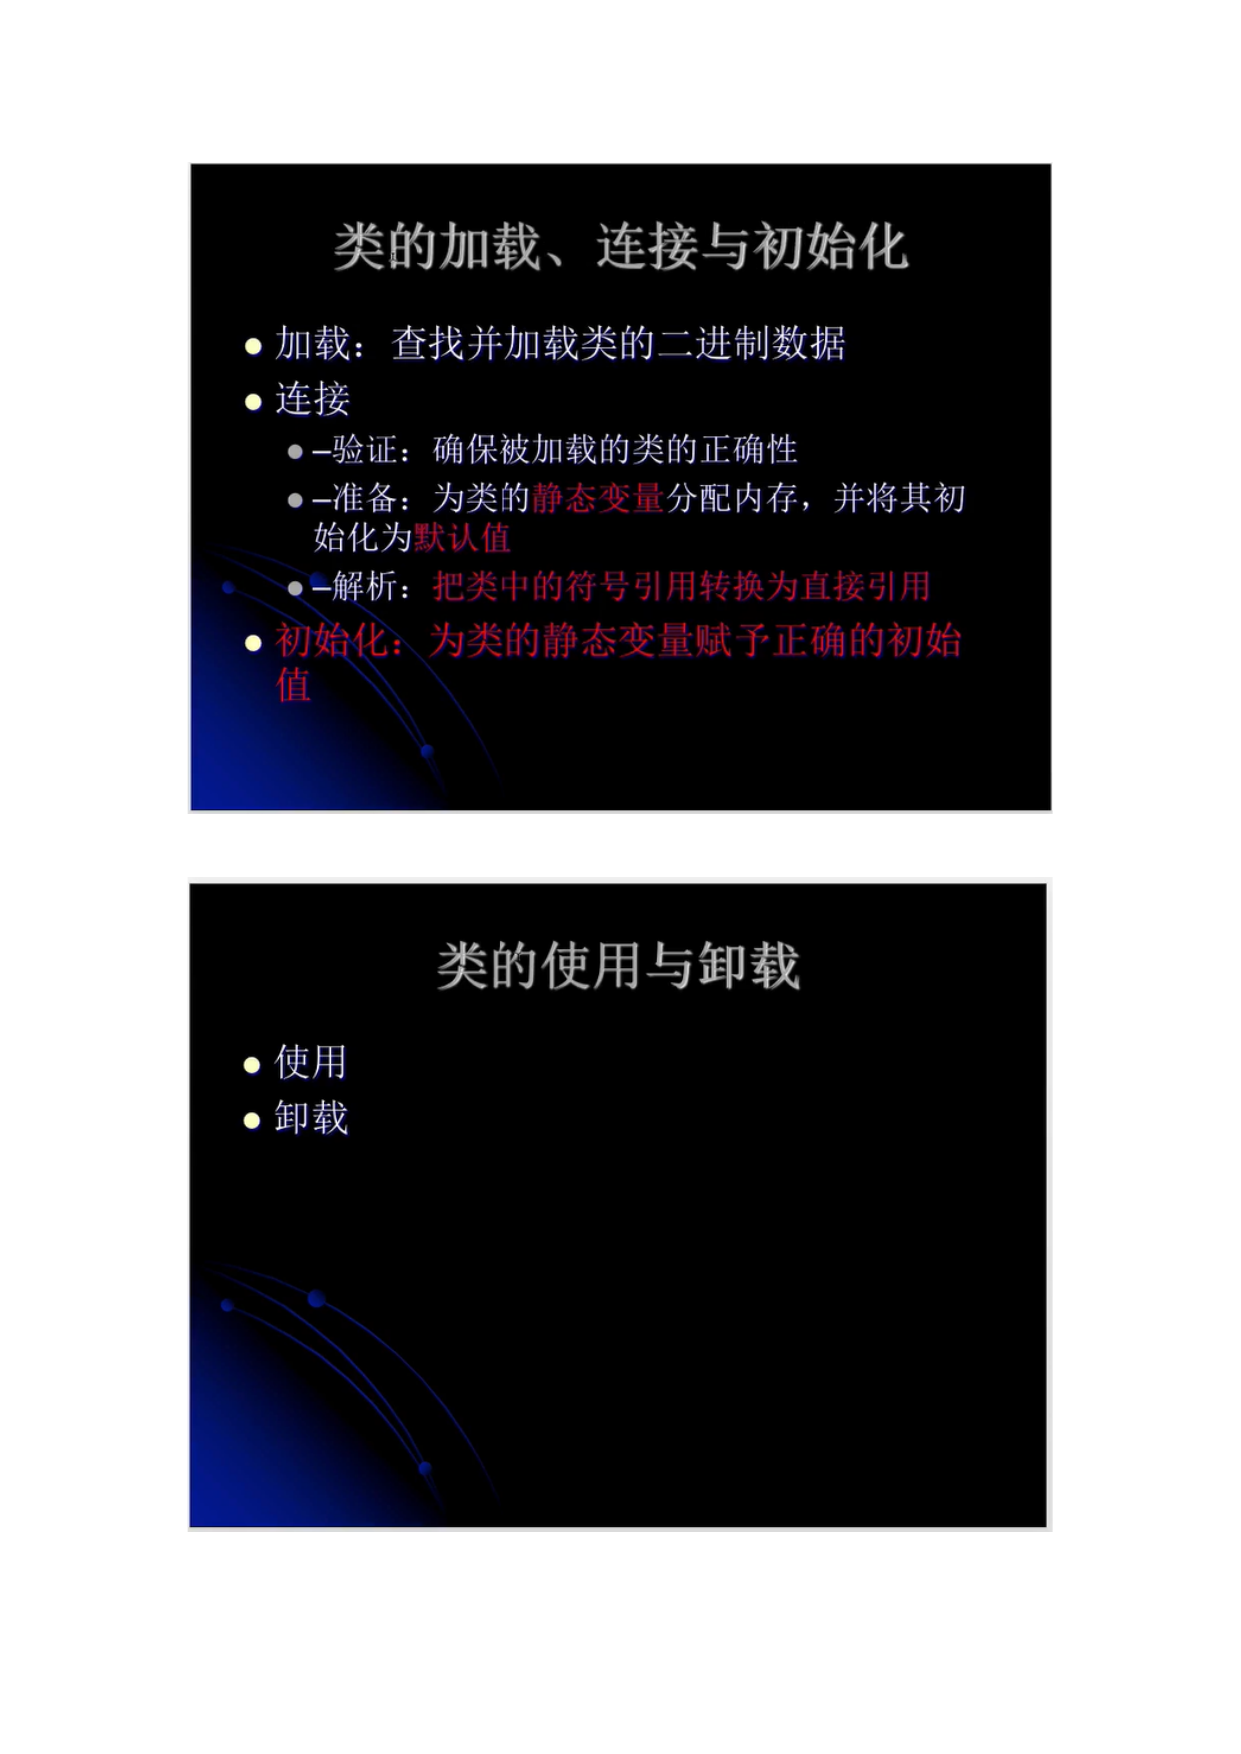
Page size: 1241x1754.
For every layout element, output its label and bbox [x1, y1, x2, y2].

picture [187, 877, 1053, 1532]
picture [187, 162, 1053, 814]
